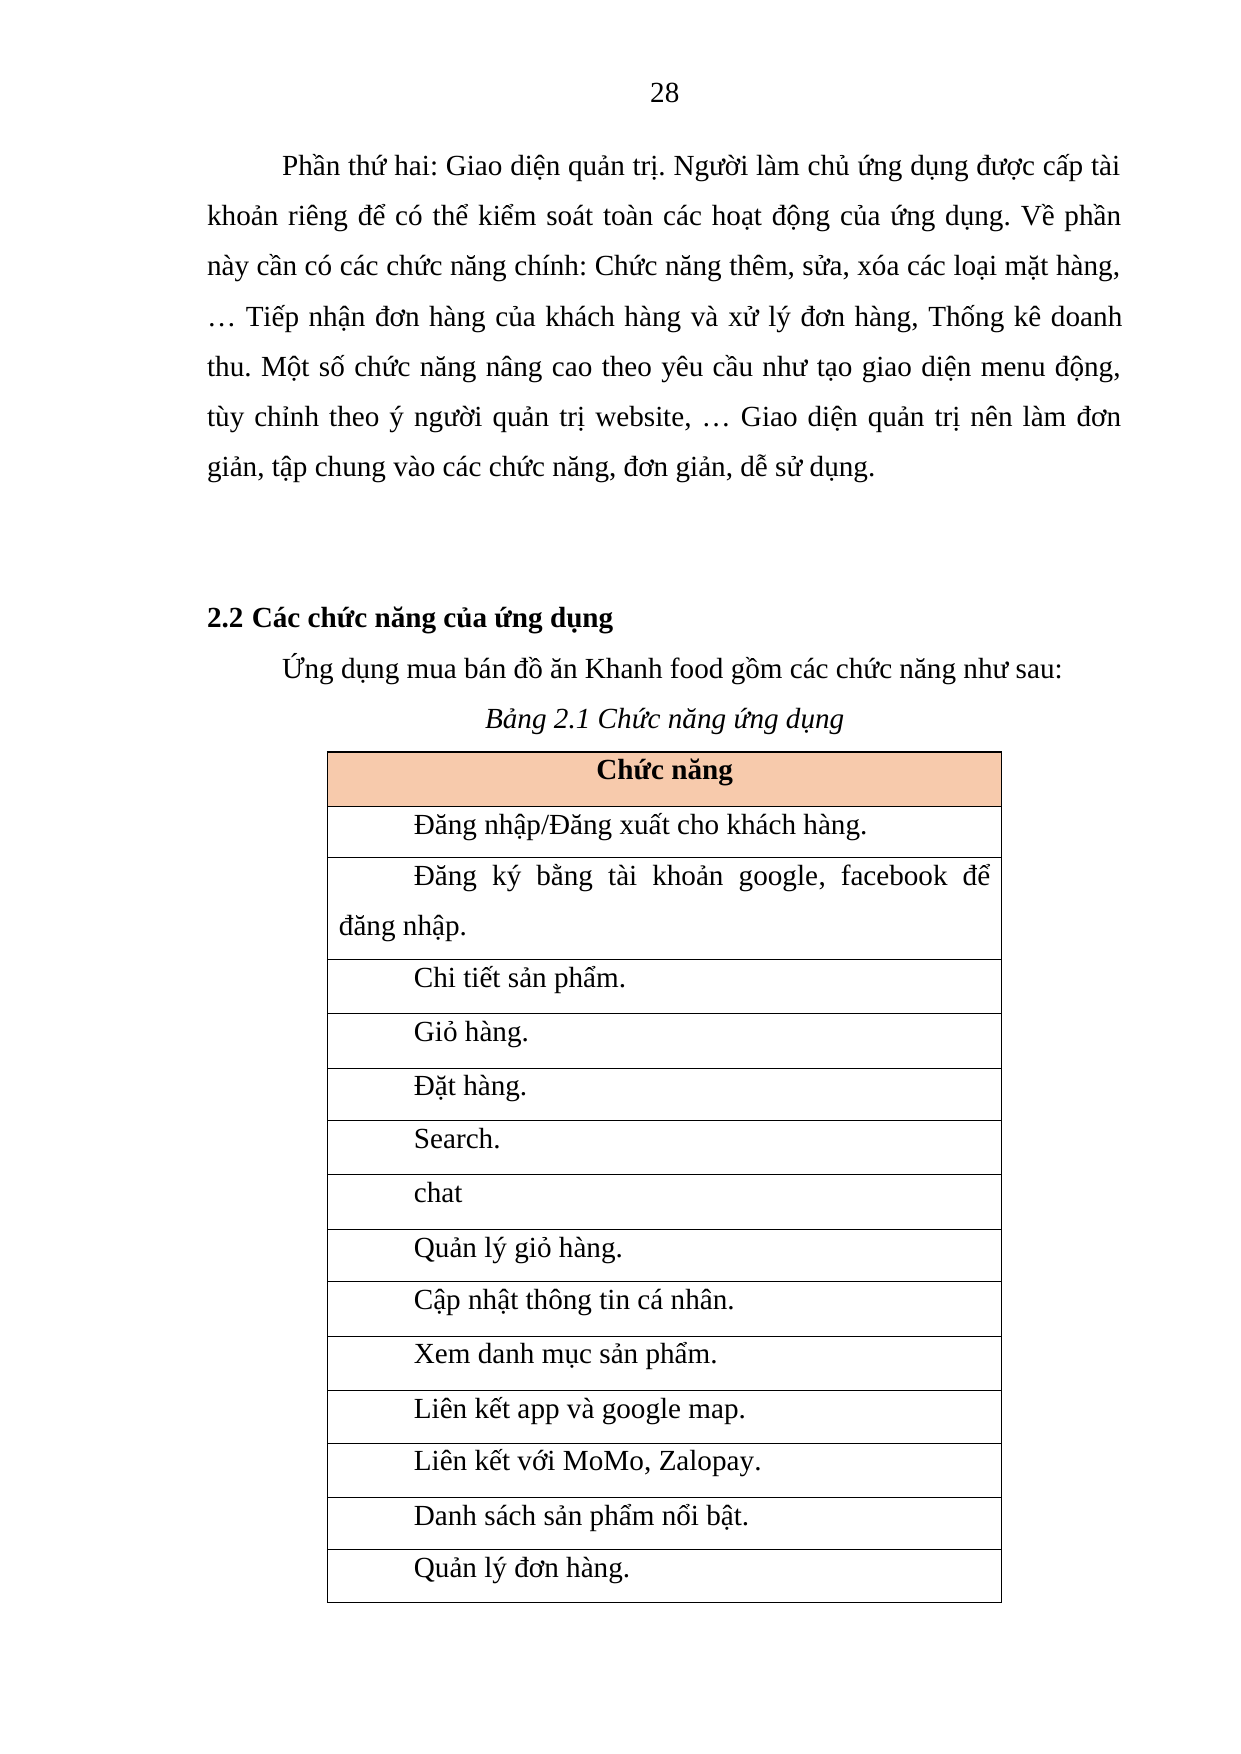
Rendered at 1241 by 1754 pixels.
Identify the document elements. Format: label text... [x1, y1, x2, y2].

table_cell Xem danh mục sản phẩm. [328, 1337, 1001, 1390]
table_cell Quản lý đơn hàng. [328, 1550, 1001, 1602]
text Phần thứ hai: Giao diện quản trị. Người làm chủ ứng dụng được cấp tài khoản riêng để có thể kiểm soát toàn các hoạt động của ứng dụng. Về phần này cần có các chức năng chính: Chức năng thêm, sửa, xóa các loại mặt hàng, … Tiếp nhận đơn hàng của khách hàng và xử lý đơn hàng, Thống kê doanh thu. Một số chức năng nâng cao theo yêu cầu như tạo giao diện menu động, tùy chỉnh theo ý người quản trị website, … Giao diện quản trị nên làm đơn giản, tập chung vào các chức năng, đơn giản, dễ sử dụng. [207, 148, 1122, 483]
table_cell Chi tiết sản phẩm. [328, 960, 1001, 1013]
text Ứng dụng mua bán đồ ăn Khanh food gồm các chức năng như sau: [207, 651, 1122, 684]
subtitle Các chức năng của ứng dụng [207, 601, 1122, 634]
table_cell Liên kết với MoMo, Zalopay. [328, 1444, 1001, 1497]
table_cell Quản lý giỏ hàng. [328, 1230, 1001, 1281]
table_cell Đăng ký bằng tài khoản google, facebook để đăng nhập. [328, 858, 1001, 959]
table_cell Danh sách sản phẩm nổi bật. [328, 1498, 1001, 1549]
table_header Chức năng [328, 753, 1001, 806]
table_cell Đăng nhập/Đăng xuất cho khách hàng. [328, 807, 1001, 857]
table_cell Cập nhật thông tin cá nhân. [328, 1282, 1001, 1336]
table_cell Search. [328, 1121, 1001, 1174]
text Bảng 2.1 Chức năng ứng dụng [207, 701, 1122, 735]
table_cell Liên kết app và google map. [328, 1391, 1001, 1442]
table_cell Giỏ hàng. [328, 1014, 1001, 1067]
table_cell Đặt hàng. [328, 1069, 1001, 1120]
table_cell chat [328, 1175, 1001, 1229]
